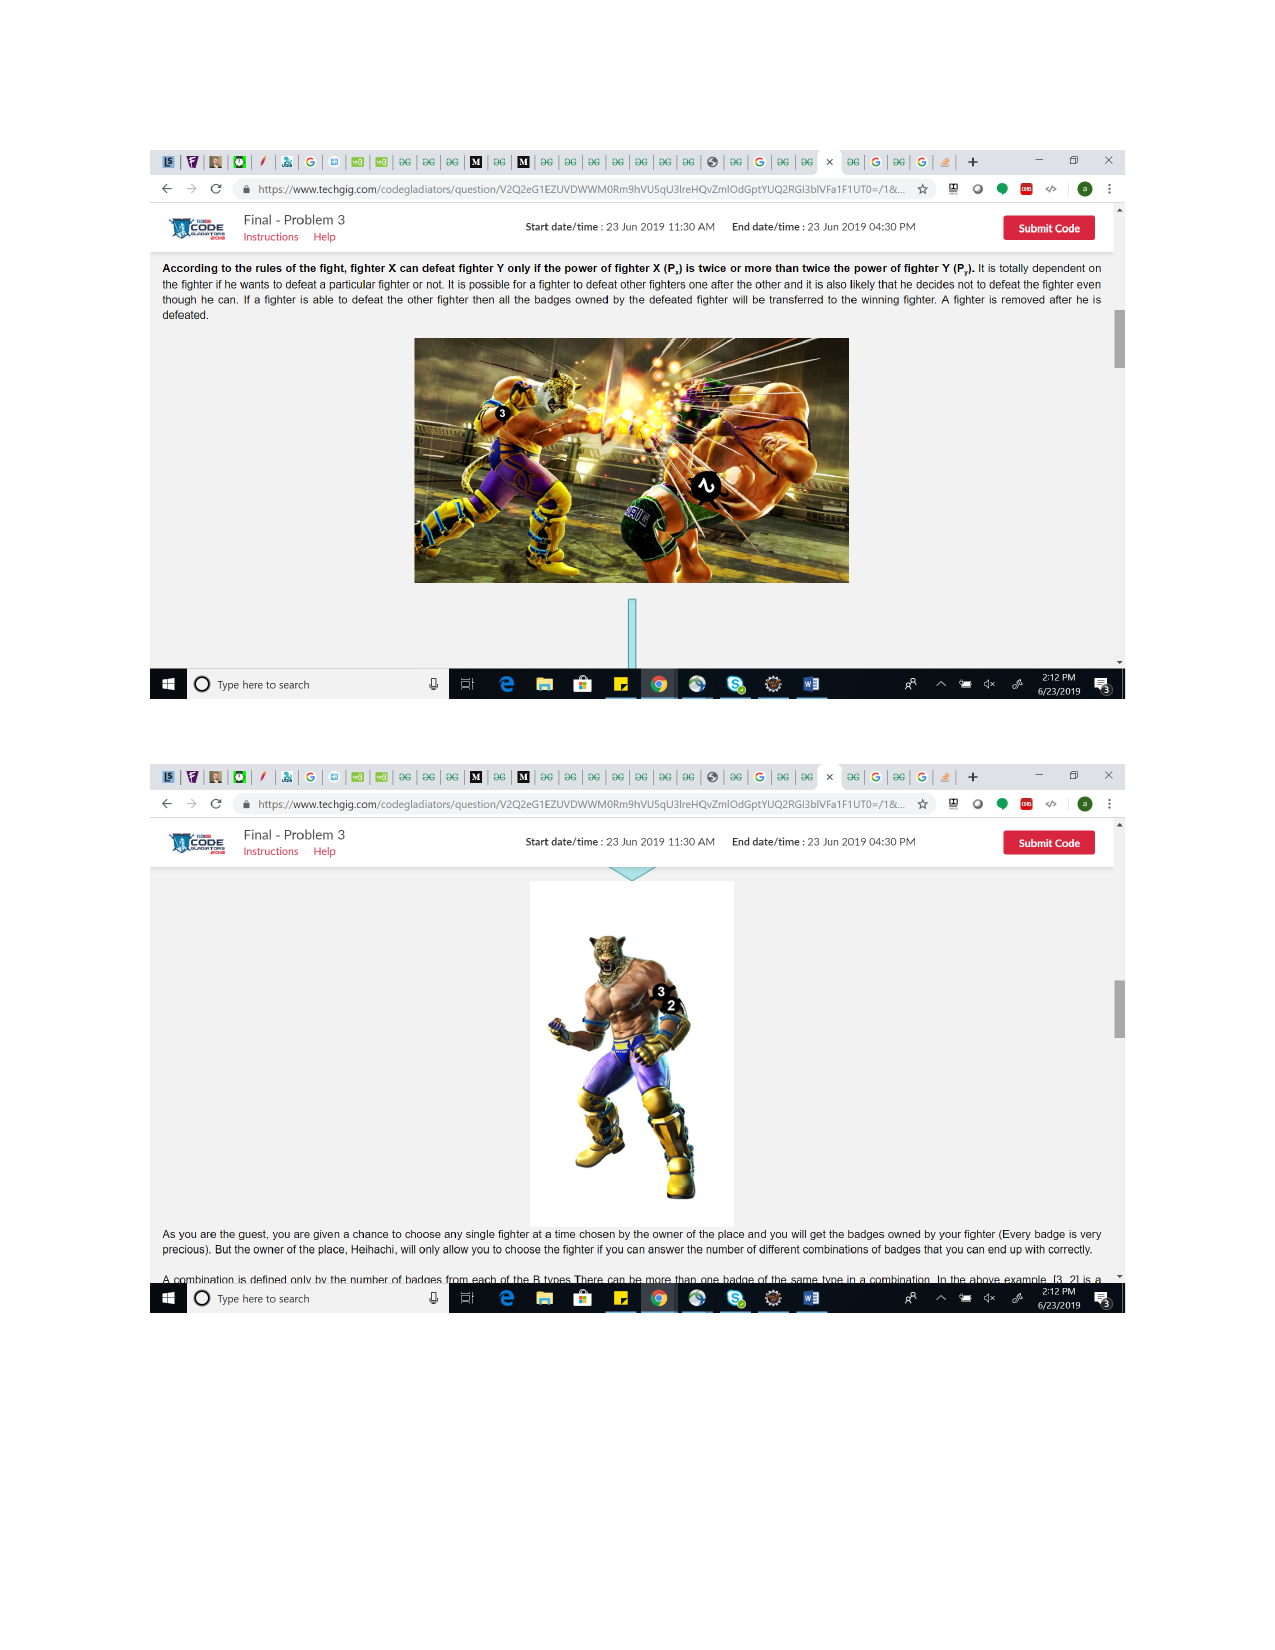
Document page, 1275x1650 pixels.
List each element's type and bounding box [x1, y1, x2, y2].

picture [150, 150, 1125, 699]
picture [150, 764, 1125, 1313]
